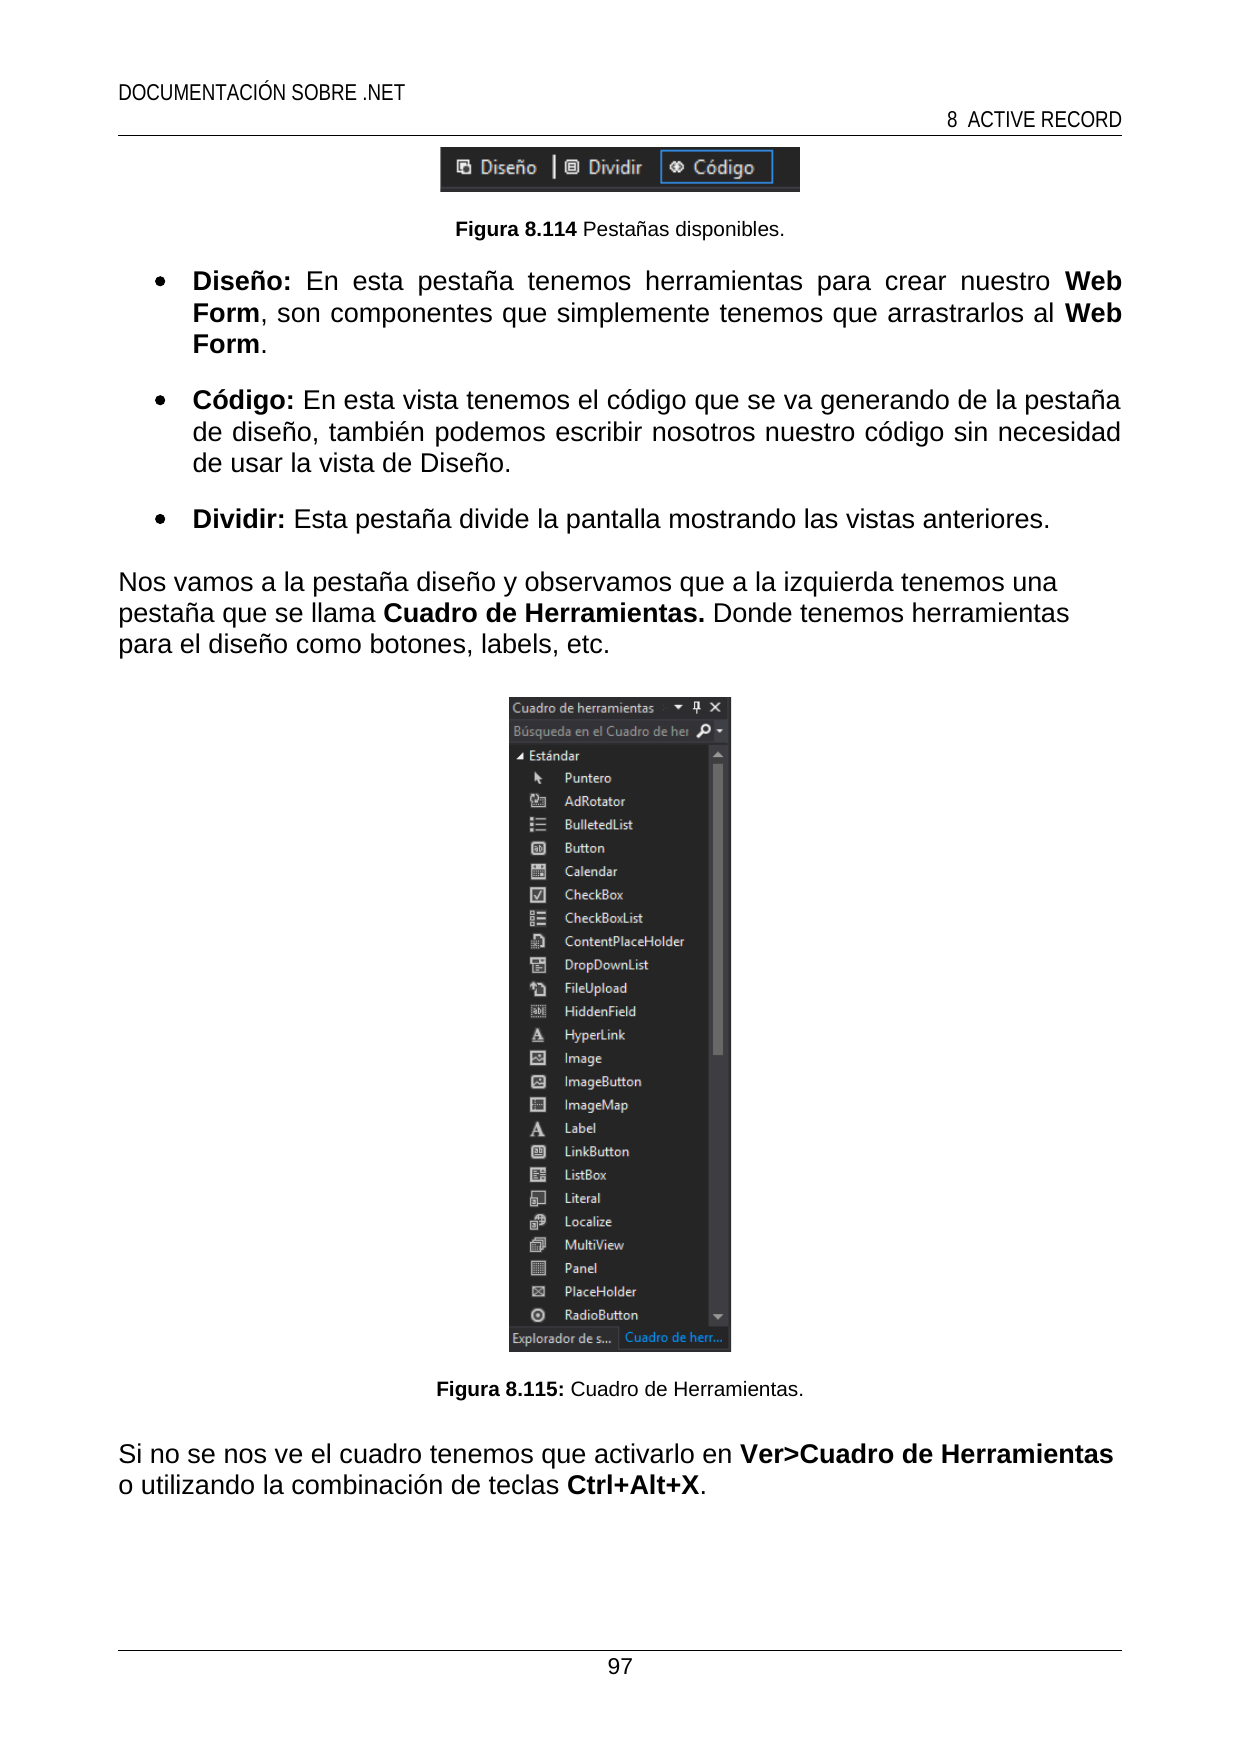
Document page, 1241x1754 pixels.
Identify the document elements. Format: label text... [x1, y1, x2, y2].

list Diseño: En esta pestaña tenemos herramientas para crear nuestro Web Form, son componentes que simplemente tenemos que arrastrarlos al Web Form. [155, 265, 1122, 359]
list Código: En esta vista tenemos el código que se va generando de la pestaña de diseño, también podemos escribir nosotros nuestro código sin necesidad de usar la vista de Diseño. [155, 384, 1122, 478]
text Nos vamos a la pestaña diseño y observamos que a la izquierda tenemos una pestaña que se llama Cuadro de Herramientas. Donde tenemos herramientas para el diseño como botones, labels, etc. [118, 566, 1122, 659]
text Si no se nos ve el cuadro tenemos que activarlo en Ver>Cuadro de Herramientas o utilizando la combinación de teclas Ctrl+Alt+X. [118, 1438, 1122, 1500]
picture [440, 147, 800, 192]
list Dividir: Esta pestaña divide la pantalla mostrando las vistas anteriores. [155, 503, 1122, 534]
picture [509, 697, 732, 1352]
